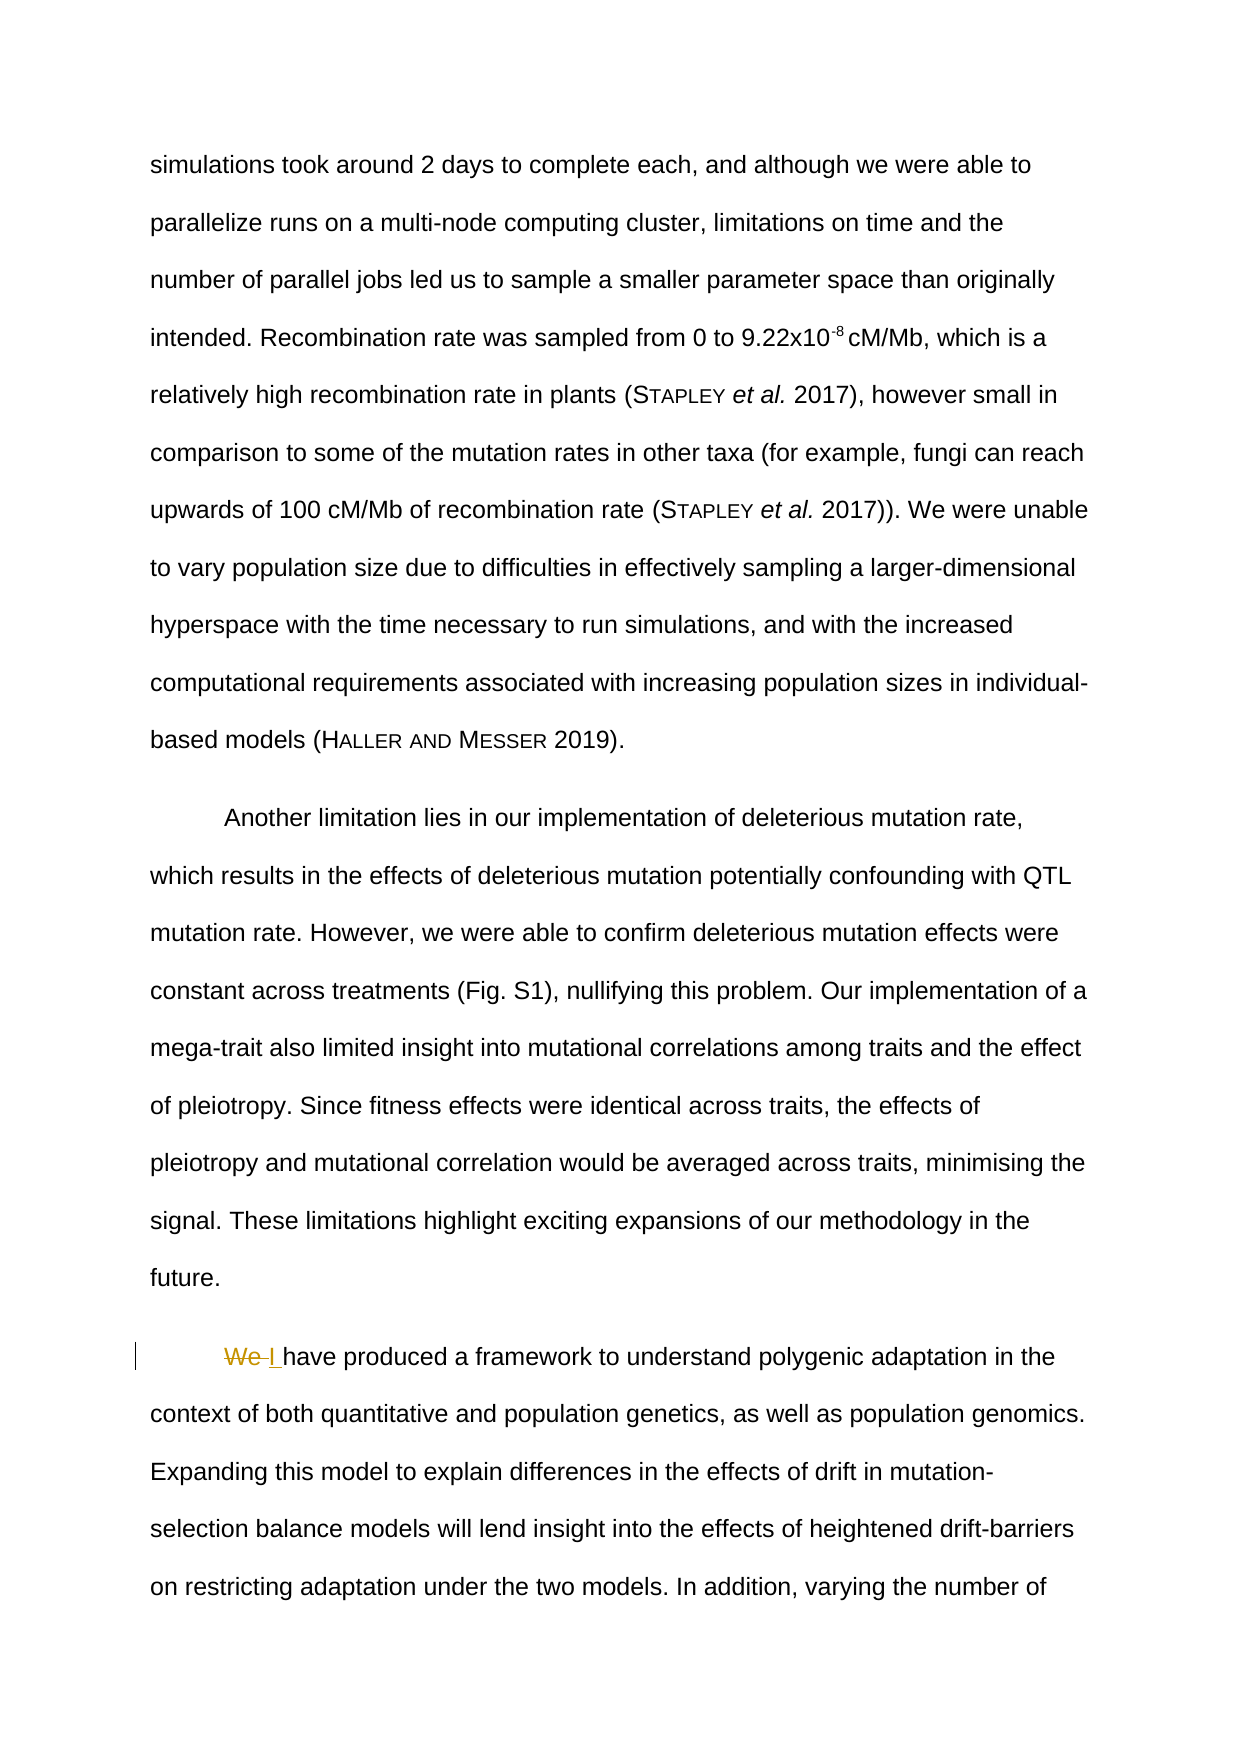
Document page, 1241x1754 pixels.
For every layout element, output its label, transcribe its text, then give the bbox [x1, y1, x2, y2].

text Another limitation lies in our implementation of deleterious mutation rate, which results in the effects of deleterious mutation potentially confounding with QTL mutation rate. However, we were able to confirm deleterious mutation effects were constant across treatments (Fig. S1), nullifying this problem. Our implementation of a mega-trait also limited insight into mutational correlations among traits and the effect of pleiotropy. Since fitness effects were identical across traits, the effects of pleiotropy and mutational correlation would be averaged across traits, minimising the signal. These limitations highlight exciting expansions of our methodology in the future. [150, 803, 1090, 1292]
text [150, 150, 1090, 754]
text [150, 1342, 1090, 1600]
